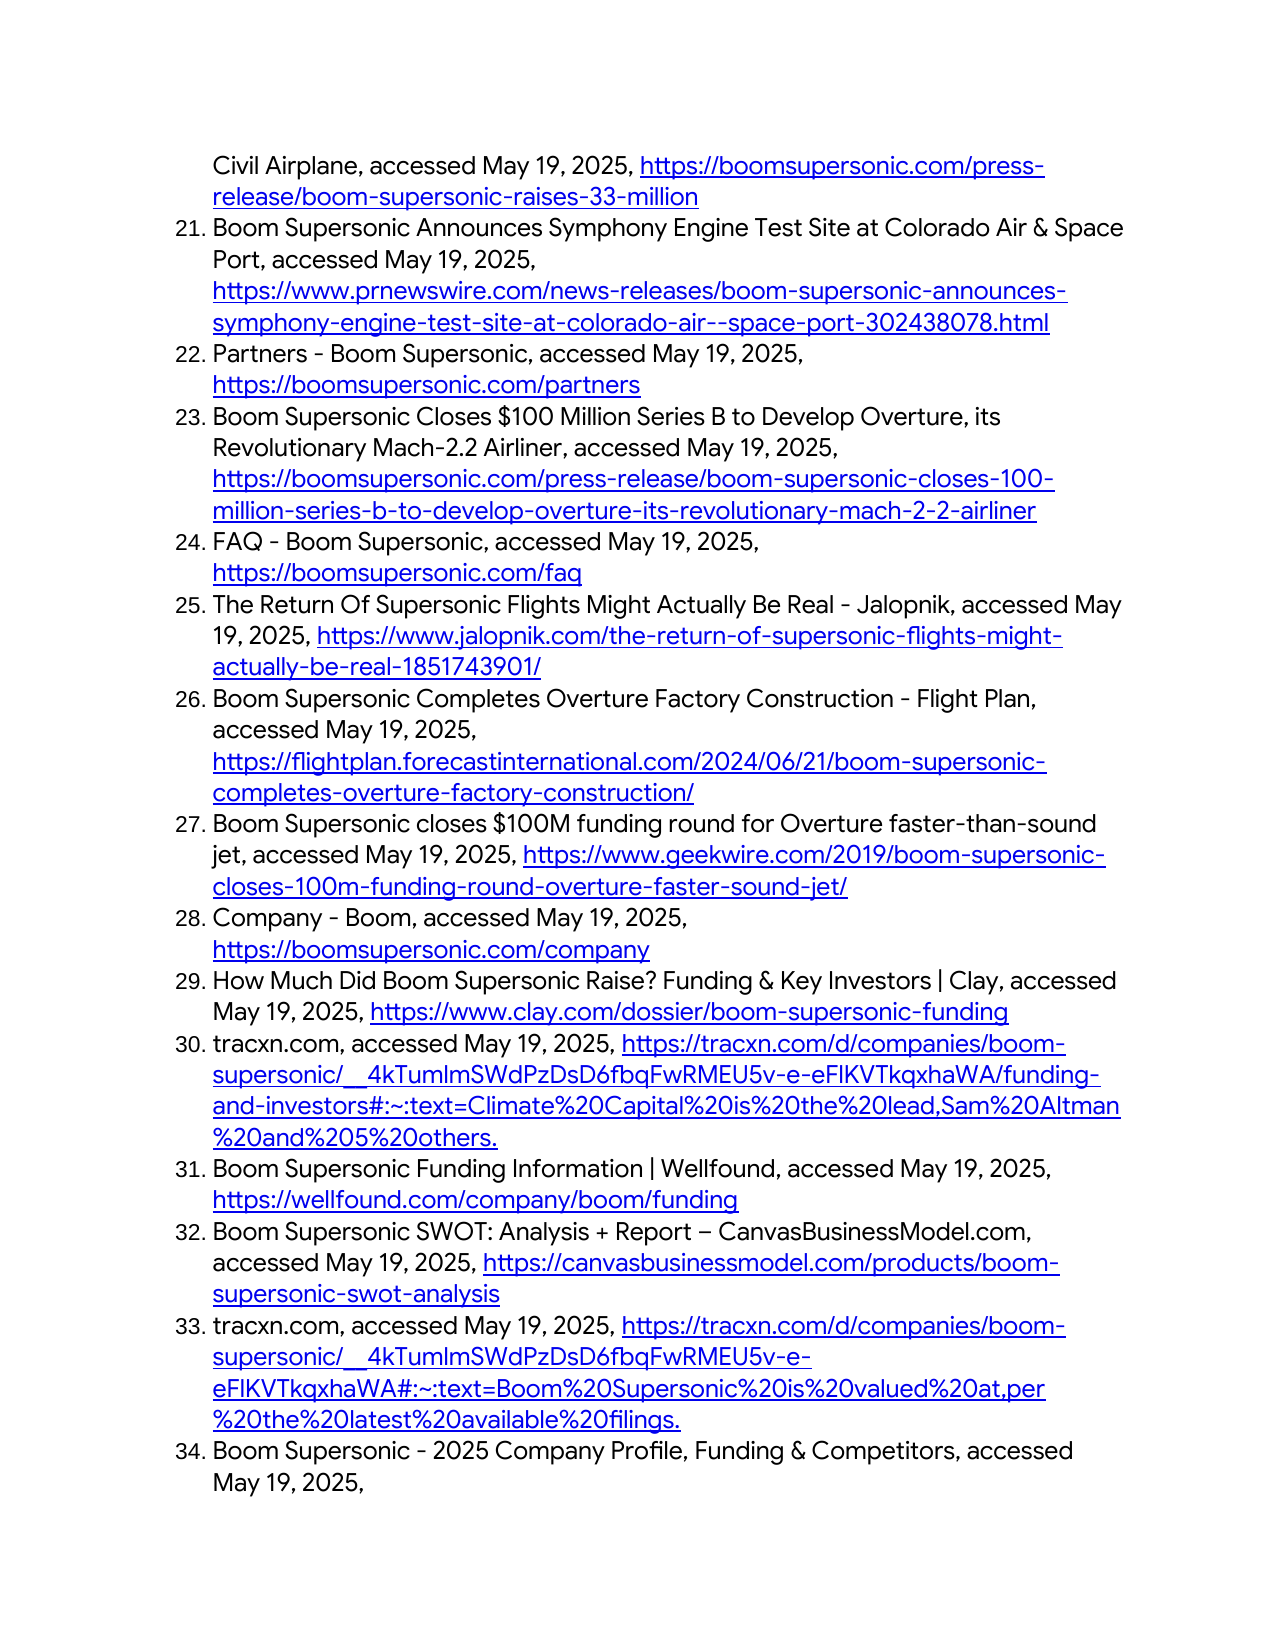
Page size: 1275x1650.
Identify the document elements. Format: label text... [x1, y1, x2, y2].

list Boom Supersonic Closes $100 Million Series B to Develop Overture, its Revolutionary Mach-2.2 Airliner, accessed May 19, 2025, https://boomsupersonic.com/press-release/boom-supersonic-closes-100-million-series-b-to-develop-overture-its-revolutionary-mach-2-2-airliner [175, 401, 1125, 526]
list Company - Boom, accessed May 19, 2025, https://boomsupersonic.com/company [175, 902, 1125, 965]
list How Much Did Boom Supersonic Raise? Funding & Key Investors | Clay, accessed May 19, 2025, https://www.clay.com/dossier/boom-supersonic-funding [175, 965, 1125, 1028]
list Boom Supersonic closes $100M funding round for Overture faster-than-sound jet, accessed May 19, 2025, https://www.geekwire.com/2019/boom-supersonic-closes-100m-funding-round-overture-faster-sound-jet/ [175, 808, 1125, 902]
list tracxn.com, accessed May 19, 2025, https://tracxn.com/d/companies/boom-supersonic/__4kTumlmSWdPzDsD6fbqFwRMEU5v-e-eFlKVTkqxhaWA#:~:text=Boom%20Supersonic%20is%20valued%20at,per%20the%20latest%20available%20filings. [175, 1310, 1125, 1436]
list Boom Supersonic Funding Information | Wellfound, accessed May 19, 2025, https://wellfound.com/company/boom/funding [175, 1153, 1125, 1216]
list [175, 1436, 1125, 1498]
list The Return Of Supersonic Flights Might Actually Be Real - Jalopnik, accessed May 19, 2025, https://www.jalopnik.com/the-return-of-supersonic-flights-might-actually-be-real-1851743901/ [175, 589, 1125, 683]
list Partners - Boom Supersonic, accessed May 19, 2025, https://boomsupersonic.com/partners [175, 338, 1125, 401]
list Boom Supersonic Completes Overture Factory Construction - Flight Plan, accessed May 19, 2025, https://flightplan.forecastinternational.com/2024/06/21/boom-supersonic-completes-overture-factory-construction/ [175, 683, 1125, 808]
list FAQ - Boom Supersonic, accessed May 19, 2025, https://boomsupersonic.com/faq [175, 526, 1125, 589]
list Boom Supersonic Announces Symphony Engine Test Site at Colorado Air & Space Port, accessed May 19, 2025, https://www.prnewswire.com/news-releases/boom-supersonic-announces-symphony-engine-test-site-at-colorado-air--space-port-302438078.html [175, 213, 1125, 338]
list Boom Supersonic SWOT: Analysis + Report – CanvasBusinessModel.com, accessed May 19, 2025, https://canvasbusinessmodel.com/products/boom-supersonic-swot-analysis [175, 1216, 1125, 1310]
list tracxn.com, accessed May 19, 2025, https://tracxn.com/d/companies/boom-supersonic/__4kTumlmSWdPzDsD6fbqFwRMEU5v-e-eFlKVTkqxhaWA/funding-and-investors#:~:text=Climate%20Capital%20is%20the%20lead,Sam%20Altman%20and%205%20others. [175, 1028, 1125, 1153]
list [175, 150, 1125, 213]
